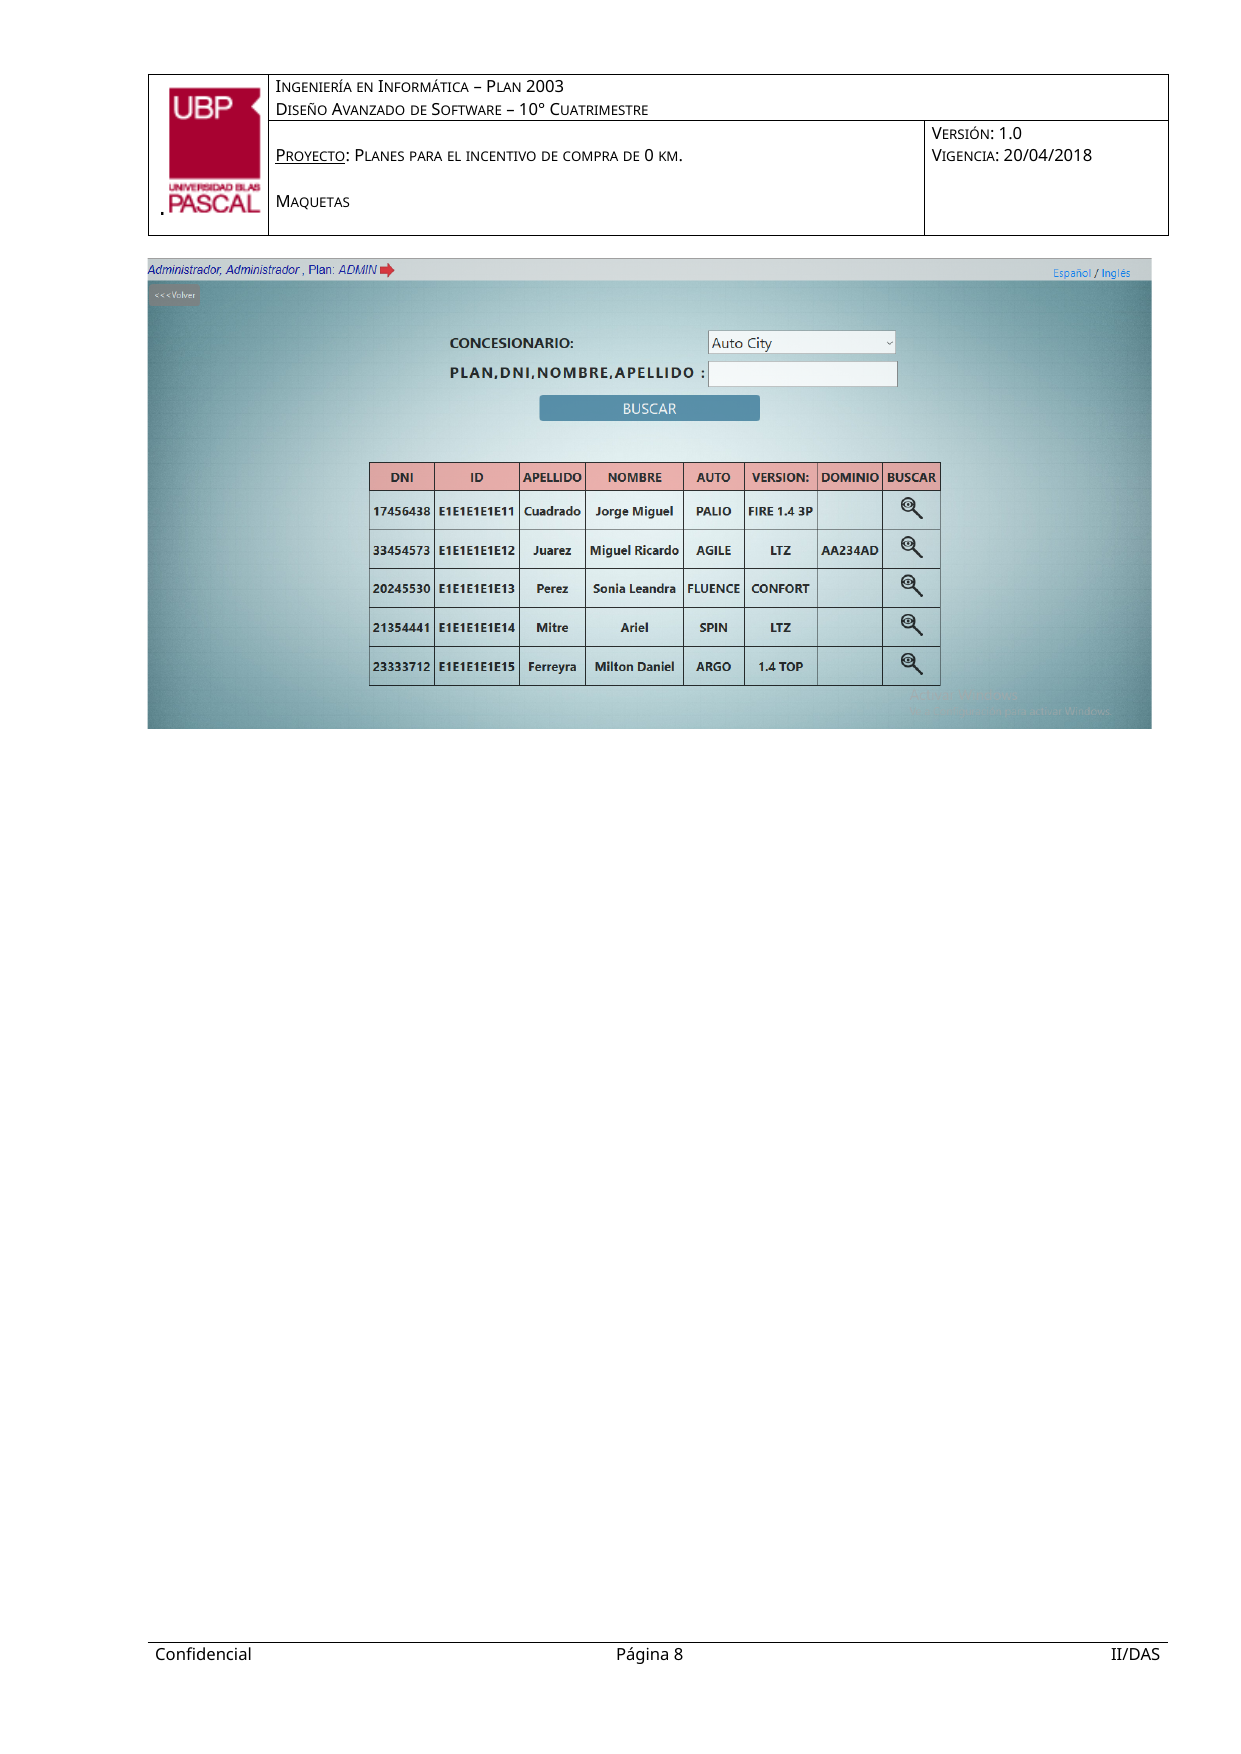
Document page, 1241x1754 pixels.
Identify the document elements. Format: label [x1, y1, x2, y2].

picture [147, 258, 1152, 729]
picture [168, 87, 261, 216]
